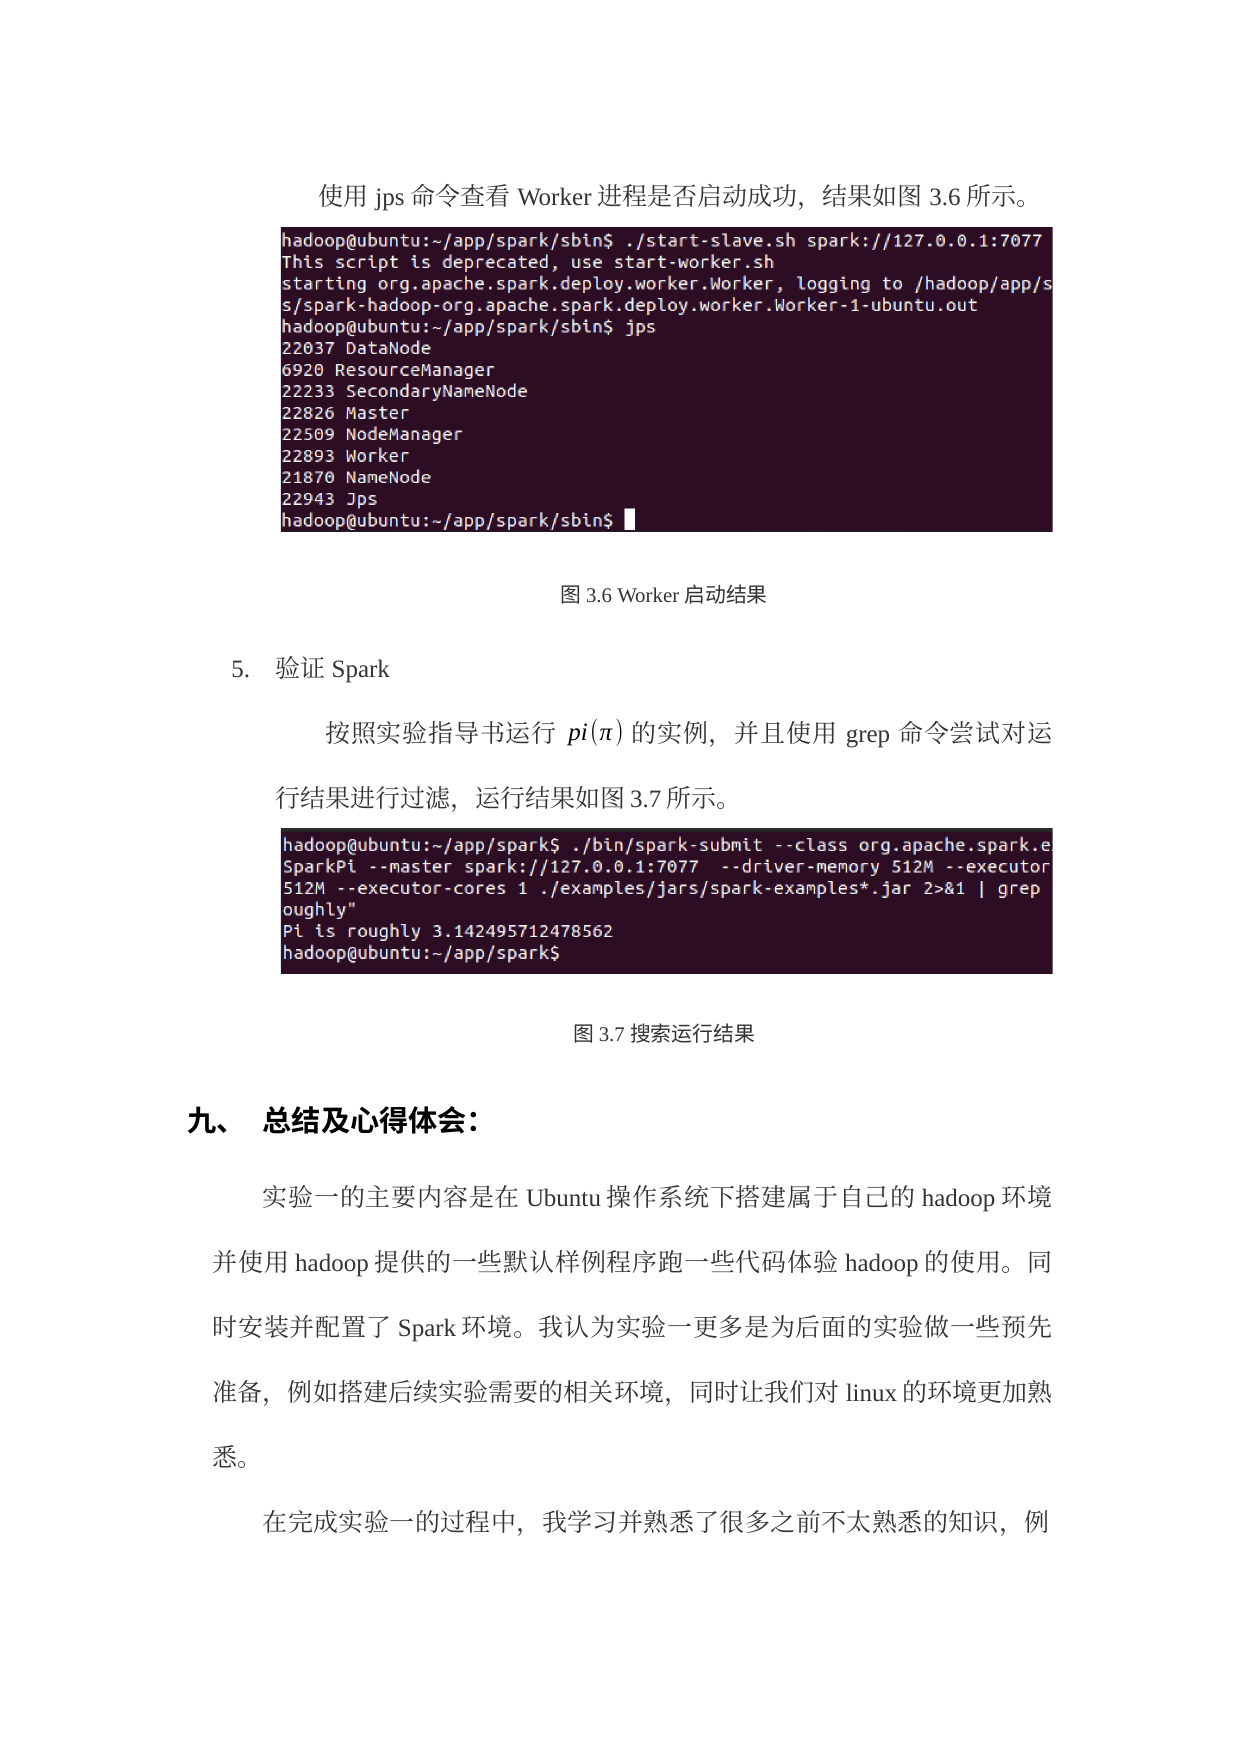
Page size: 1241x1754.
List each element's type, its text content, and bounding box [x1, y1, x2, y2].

table_header 图 3.6 Worker 启动结果 [275, 227, 1053, 634]
list 总结及心得体会： [187, 1086, 1053, 1151]
text 按照实验指导书运行 的实例，并且使用 grep 命令尝试对运行结果进行过滤，运行结果如图3.7所示。 [275, 699, 1053, 829]
picture [280, 828, 1053, 974]
text 实验一的主要内容是在Ubuntu操作系统下搭建属于自己的hadoop环境，并使用hadoop提供的一些默认样例程序跑一些代码体验hadoop的使用。同时安装并配置了Spark环境。我认为实验一更多是为后面的实验做一些预先准备，例如搭建后续实验需要的相关环境，同时让我们对linux的环境更加熟悉。 [212, 1163, 1053, 1488]
picture [280, 227, 1053, 532]
list 验证 Spark [231, 634, 1053, 699]
table_header 图 3.7 搜索运行结果 [275, 829, 1053, 1073]
text 使用 jps 命令查看 Worker 进程是否启动成功，结果如图 3.6 所示。 [319, 162, 1053, 227]
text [212, 1488, 1053, 1553]
